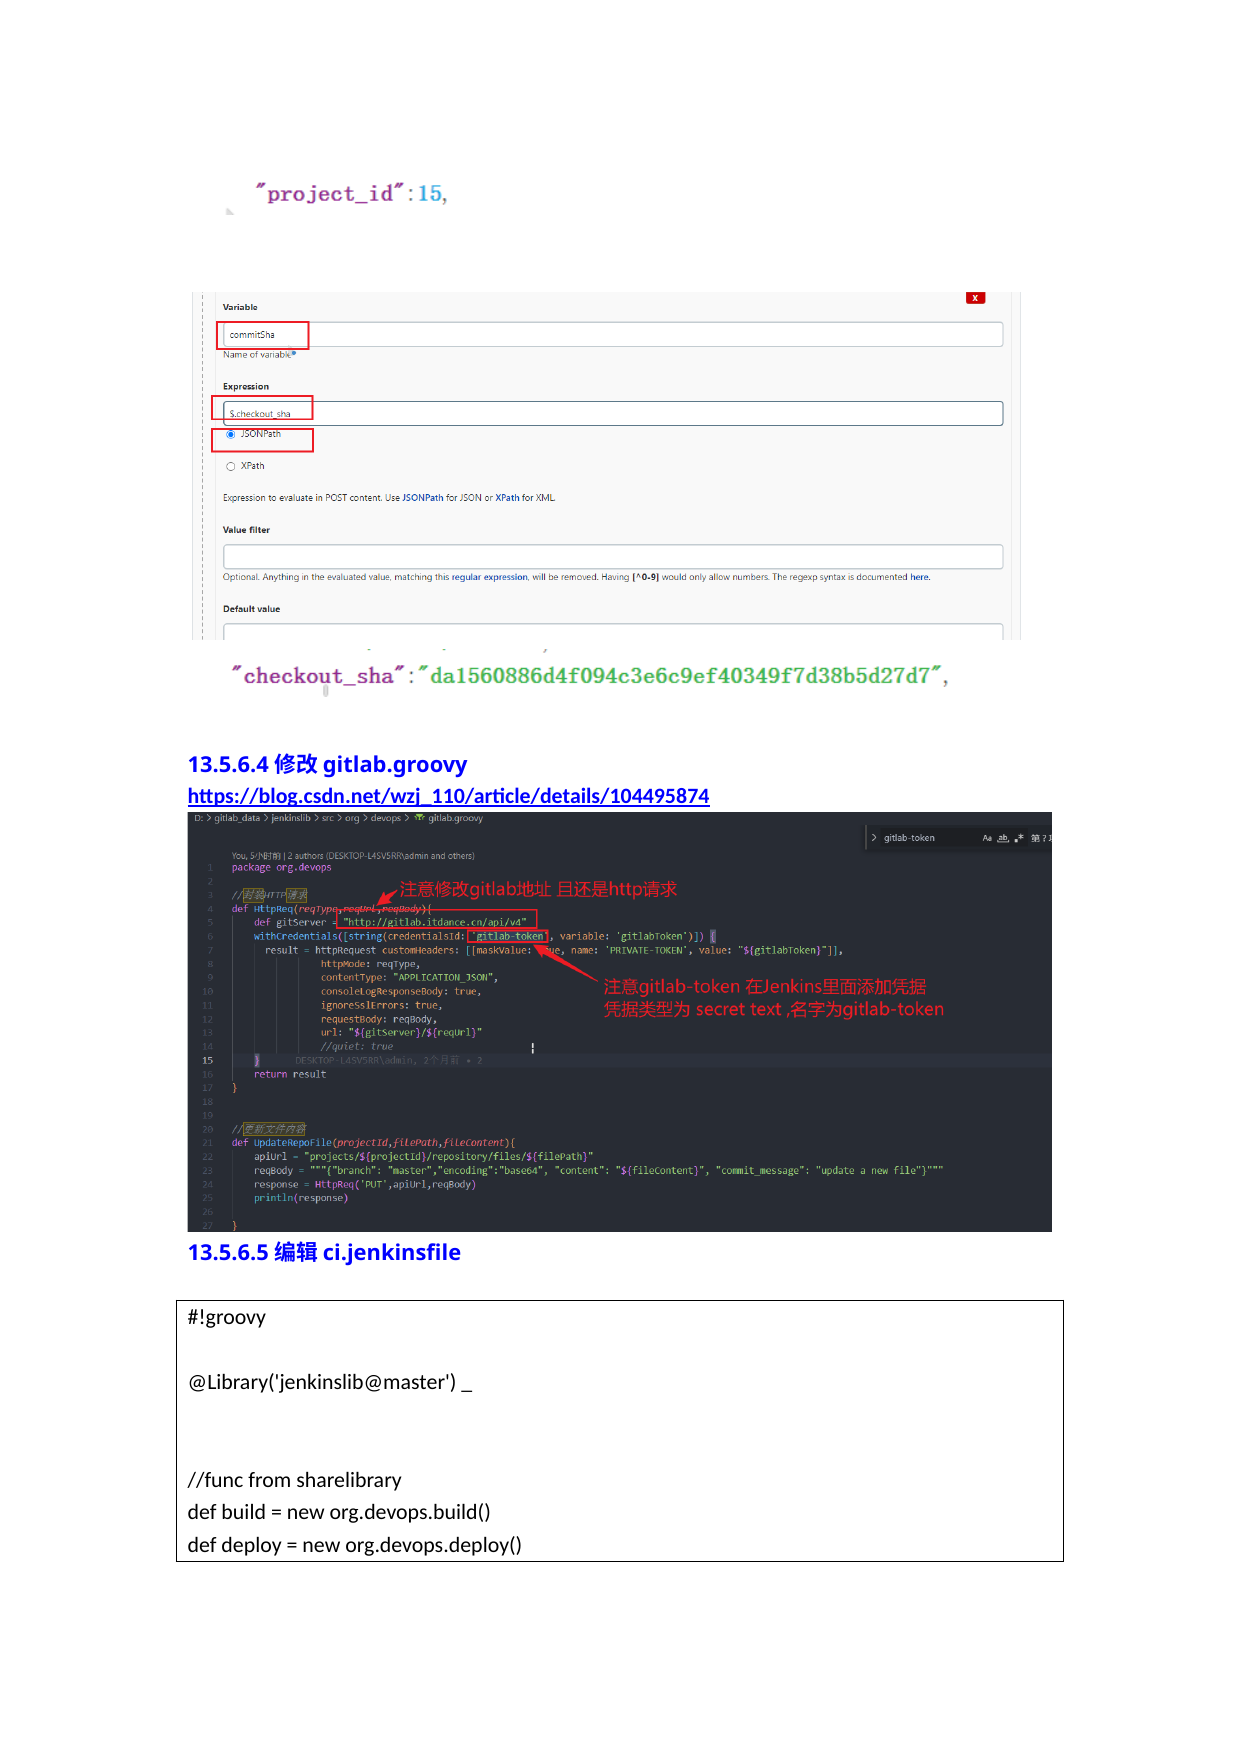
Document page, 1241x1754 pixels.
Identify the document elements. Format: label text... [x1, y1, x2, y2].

text https://blog.csdn.net/wzj_110/article/details/104495874 [187, 779, 1053, 812]
picture [187, 649, 989, 697]
text 13.5.6.4 修改gitlab.groovy [187, 747, 1053, 779]
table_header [177, 1301, 1063, 1561]
text 13.5.6.5 编辑ci.jenkinsfile [187, 1234, 1053, 1267]
picture [187, 292, 1053, 640]
picture [187, 812, 1052, 1232]
picture [187, 162, 586, 215]
